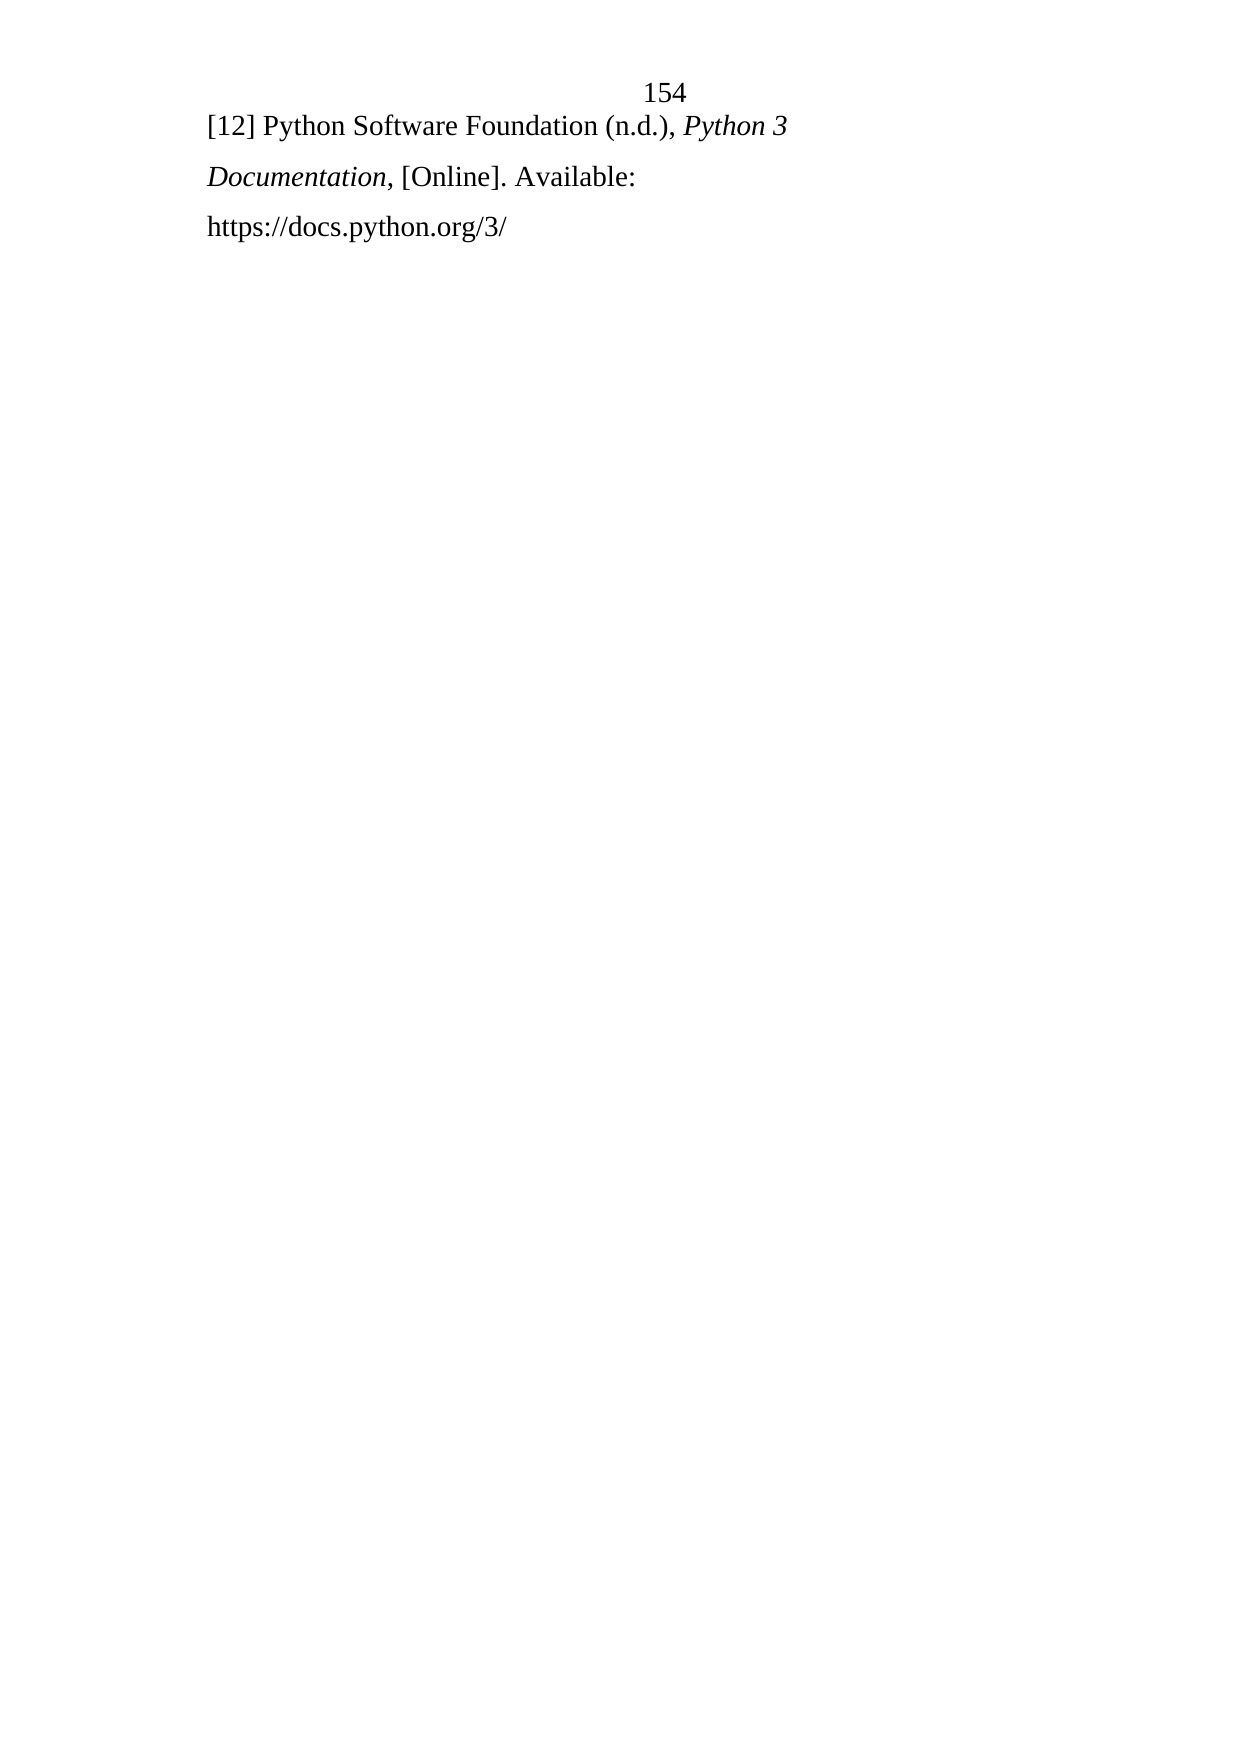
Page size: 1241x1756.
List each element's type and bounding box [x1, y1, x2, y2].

list [207, 108, 895, 242]
